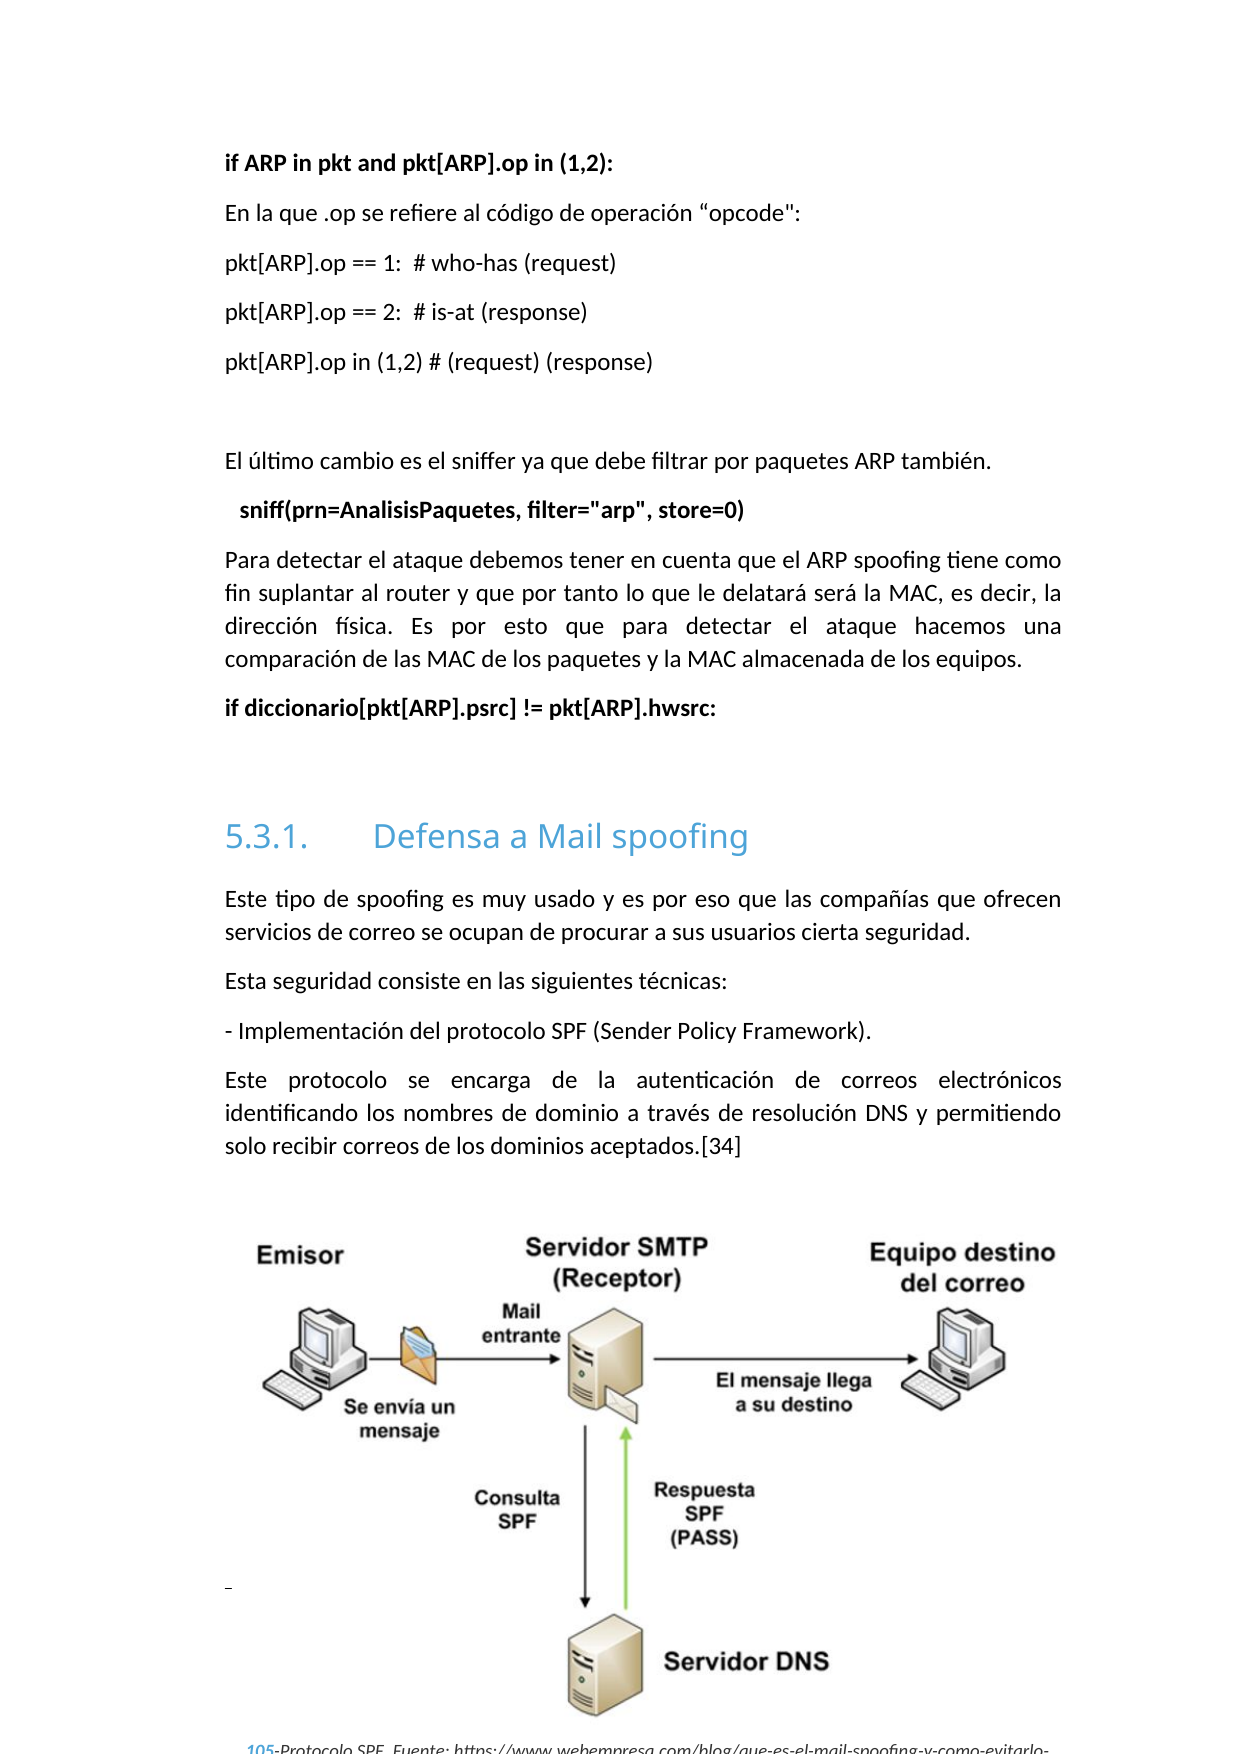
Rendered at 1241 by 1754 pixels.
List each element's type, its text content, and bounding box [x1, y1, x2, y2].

text - Implementación del protocolo SPF (Sender Policy Framework). [224, 1015, 1063, 1046]
text if ARP in pkt and pkt[ARP].op in (1,2): [224, 148, 1063, 178]
subtitle Defensa a Mail spoofing [224, 813, 1063, 858]
text El último cambio es el sniffer ya que debe filtrar por paquetes ARP también. [224, 445, 1063, 476]
text Este tipo de spoofing es muy usado y es por eso que las compañías que ofrecen servicios de correo se ocupan de procurar a sus usuarios cierta seguridad. [224, 883, 1063, 946]
text Este protocolo se encarga de la autenticación de correos electrónicos identificando los nombres de dominio a través de resolución DNS y permitiendo solo recibir correos de los dominios aceptados.[34] [224, 1065, 1063, 1161]
text Para detectar el ataque debemos tener en cuenta que el ARP spoofing tiene como fin suplantar al router y que por tanto lo que le delatará será la MAC, es decir, la dirección física. Es por esto que para detectar el ataque hacemos una comparación de las MAC de los paquetes y la MAC almacenada de los equipos. [224, 544, 1063, 673]
text pkt[ARP].op == 1: # who-has (request) [224, 247, 1063, 277]
text En la que .op se refiere al código de operación “opcode": [224, 197, 1063, 228]
picture [231, 1217, 1065, 1730]
text sniff(prn=AnalisisPaquetes, filter="arp", store=0) [224, 495, 1063, 525]
text pkt[ARP].op == 2: # is-at (response) [224, 296, 1063, 327]
text pkt[ARP].op in (1,2) # (request) (response) [224, 346, 1063, 376]
text if diccionario[pkt[ARP].psrc] != pkt[ARP].hwsrc: [224, 693, 1063, 723]
text Esta seguridad consiste en las siguientes técnicas: [224, 966, 1063, 996]
